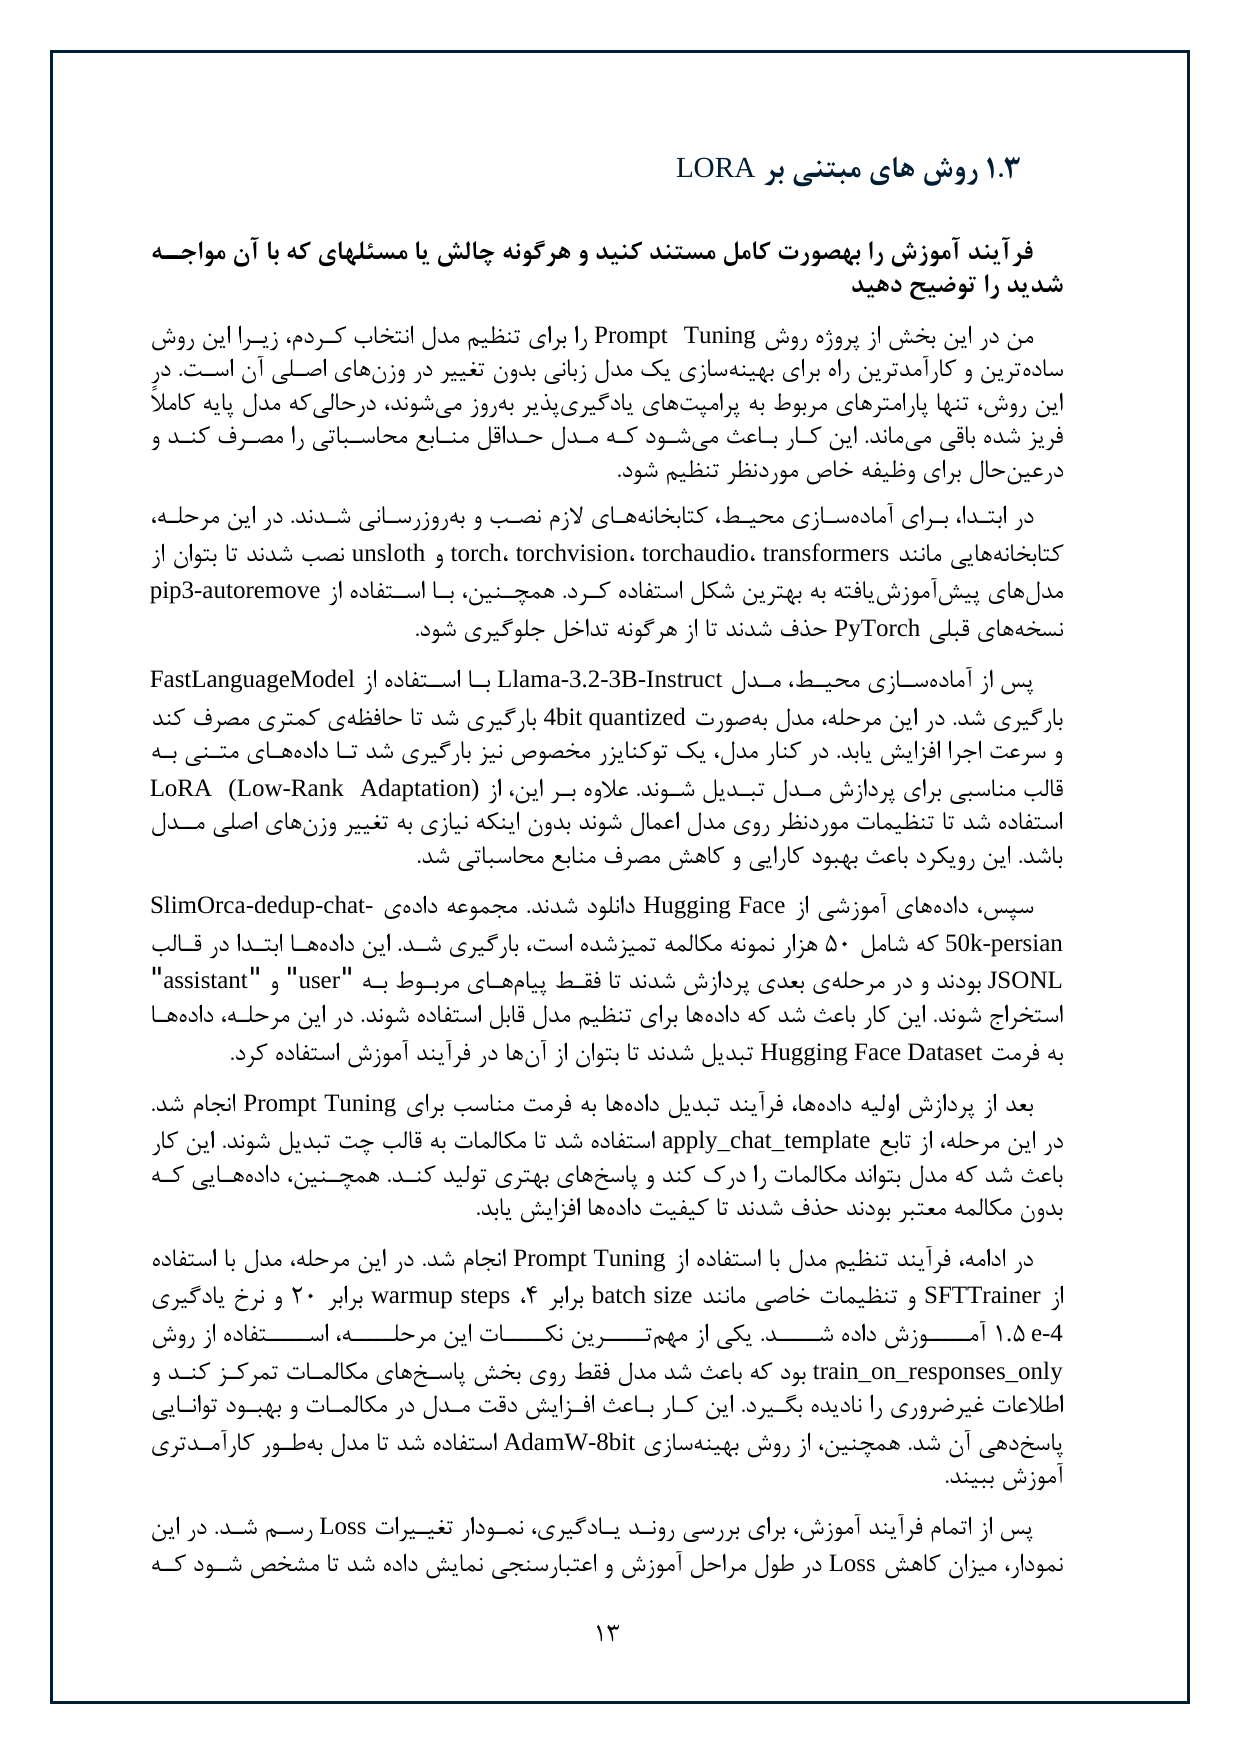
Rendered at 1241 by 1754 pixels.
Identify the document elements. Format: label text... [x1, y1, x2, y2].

text سپس، داده‌های آموزشی از Hugging Face دانلود شدند. مجموعه داده‌ی SlimOrca-dedup-chat-50k-persian که شامل ۵۰ هزار نمونه مکالمه تمیز‌شده است، بارگیری شد. این داده‌ها ابتدا در قالب JSONL بودند و در مرحله‌ی بعدی پردازش شدند تا فقط پیام‌های مربوط به "user" و "assistant" استخراج شوند. این کار باعث شد که داده‌ها برای تنظیم مدل قابل استفاده شوند. در این مرحله، داده‌ها به فرمت Hugging Face Dataset تبدیل شدند تا بتوان از آن‌ها در فرآیند آموزش استفاده کرد. [150, 890, 1063, 1070]
text بعد از پردازش اولیه داده‌ها، فرآیند تبدیل داده‌ها به فرمت مناسب برای Prompt Tuning انجام شد. در این مرحله، از تابع apply_chat_template استفاده شد تا مکالمات به قالب چت تبدیل شوند. این کار باعث شد که مدل بتواند مکالمات را درک کند و پاسخ‌های بهتری تولید کند. همچنین، داده‌هایی که بدون مکالمه معتبر بودند حذف شدند تا کیفیت داده‌ها افزایش یابد. [150, 1088, 1063, 1226]
text در ادامه، فرآیند تنظیم مدل با استفاده از Prompt Tuning انجام شد. در این مرحله، مدل با استفاده از SFTTrainer و تنظیمات خاصی مانند batch size برابر ۴، warmup steps برابر ۲۰ و نرخ یادگیری ۱.۵e-4 آموزش داده شد. یکی از مهم‌ترین نکات این مرحله، استفاده از روش train_on_responses_only بود که باعث شد مدل فقط روی بخش پاسخ‌های مکالمات تمرکز کند و اطلاعات غیرضروری را نادیده بگیرد. این کار باعث افزایش دقت مدل در مکالمات و بهبود توانایی پاسخ‌دهی آن شد. همچنین، از روش بهینه‌سازی AdamW-8bit استفاده شد تا مدل به‌طور کارآمدتری آموزش ببیند. [150, 1243, 1063, 1494]
subtitle 1.3 روش های مبتنی بر LORA [150, 150, 1063, 189]
text من در این بخش از پروژه روش Prompt Tuning را برای تنظیم مدل انتخاب کردم، زیرا این روش ساده‌ترین و کارآمدترین راه برای بهینه‌سازی یک مدل زبانی بدون تغییر در وزن‌های اصلی آن است. در این روش، تنها پارامترهای مربوط به پرامپت‌های یادگیری‌پذیر به‌روز می‌شوند، درحالی‌که مدل پایه کاملاً فریز شده باقی می‌ماند. این کار باعث می‌شود که مدل حداقل منابع محاسباتی را مصرف کند و درعین‌حال برای وظیفه خاص موردنظر تنظیم شود. [150, 320, 1063, 487]
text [150, 1511, 1063, 1582]
text در ابتدا، برای آماده‌سازی محیط، کتابخانه‌های لازم نصب و به‌روزرسانی شدند. در این مرحله، کتابخانه‌هایی مانند torch، torchvision، torchaudio، transformers و unsloth نصب شدند تا بتوان از مدل‌های پیش‌آموزش‌یافته به بهترین شکل استفاده کرد. همچنین، با استفاده از pip3-autoremove نسخه‌های قبلی PyTorch حذف شدند تا از هرگونه تداخل جلوگیری شود. [150, 504, 1063, 646]
text پس از آماده‌سازی محیط، مدل Llama-3.2-3B-Instruct با استفاده از FastLanguageModel بارگیری شد. در این مرحله، مدل به‌صورت 4bit quantized بارگیری شد تا حافظه‌ی کمتری مصرف کند و سرعت اجرا افزایش یابد. در کنار مدل، یک توکنایزر مخصوص نیز بارگیری شد تا داده‌های متنی به قالب مناسبی برای پردازش مدل تبدیل شوند. علاوه بر این، از LoRA (Low-Rank Adaptation) استفاده شد تا تنظیمات موردنظر روی مدل اعمال شوند بدون اینکه نیازی به تغییر وزن‌های اصلی مدل باشد. این رویکرد باعث بهبود کارایی و کاهش مصرف منابع محاسباتی شد. [150, 664, 1063, 873]
text فرآیند آموزش را بهصورت کامل مستند کنید و هرگونه چالش یا مسئلهای که با آن مواجه شدید را توضیح دهید [150, 240, 1063, 303]
